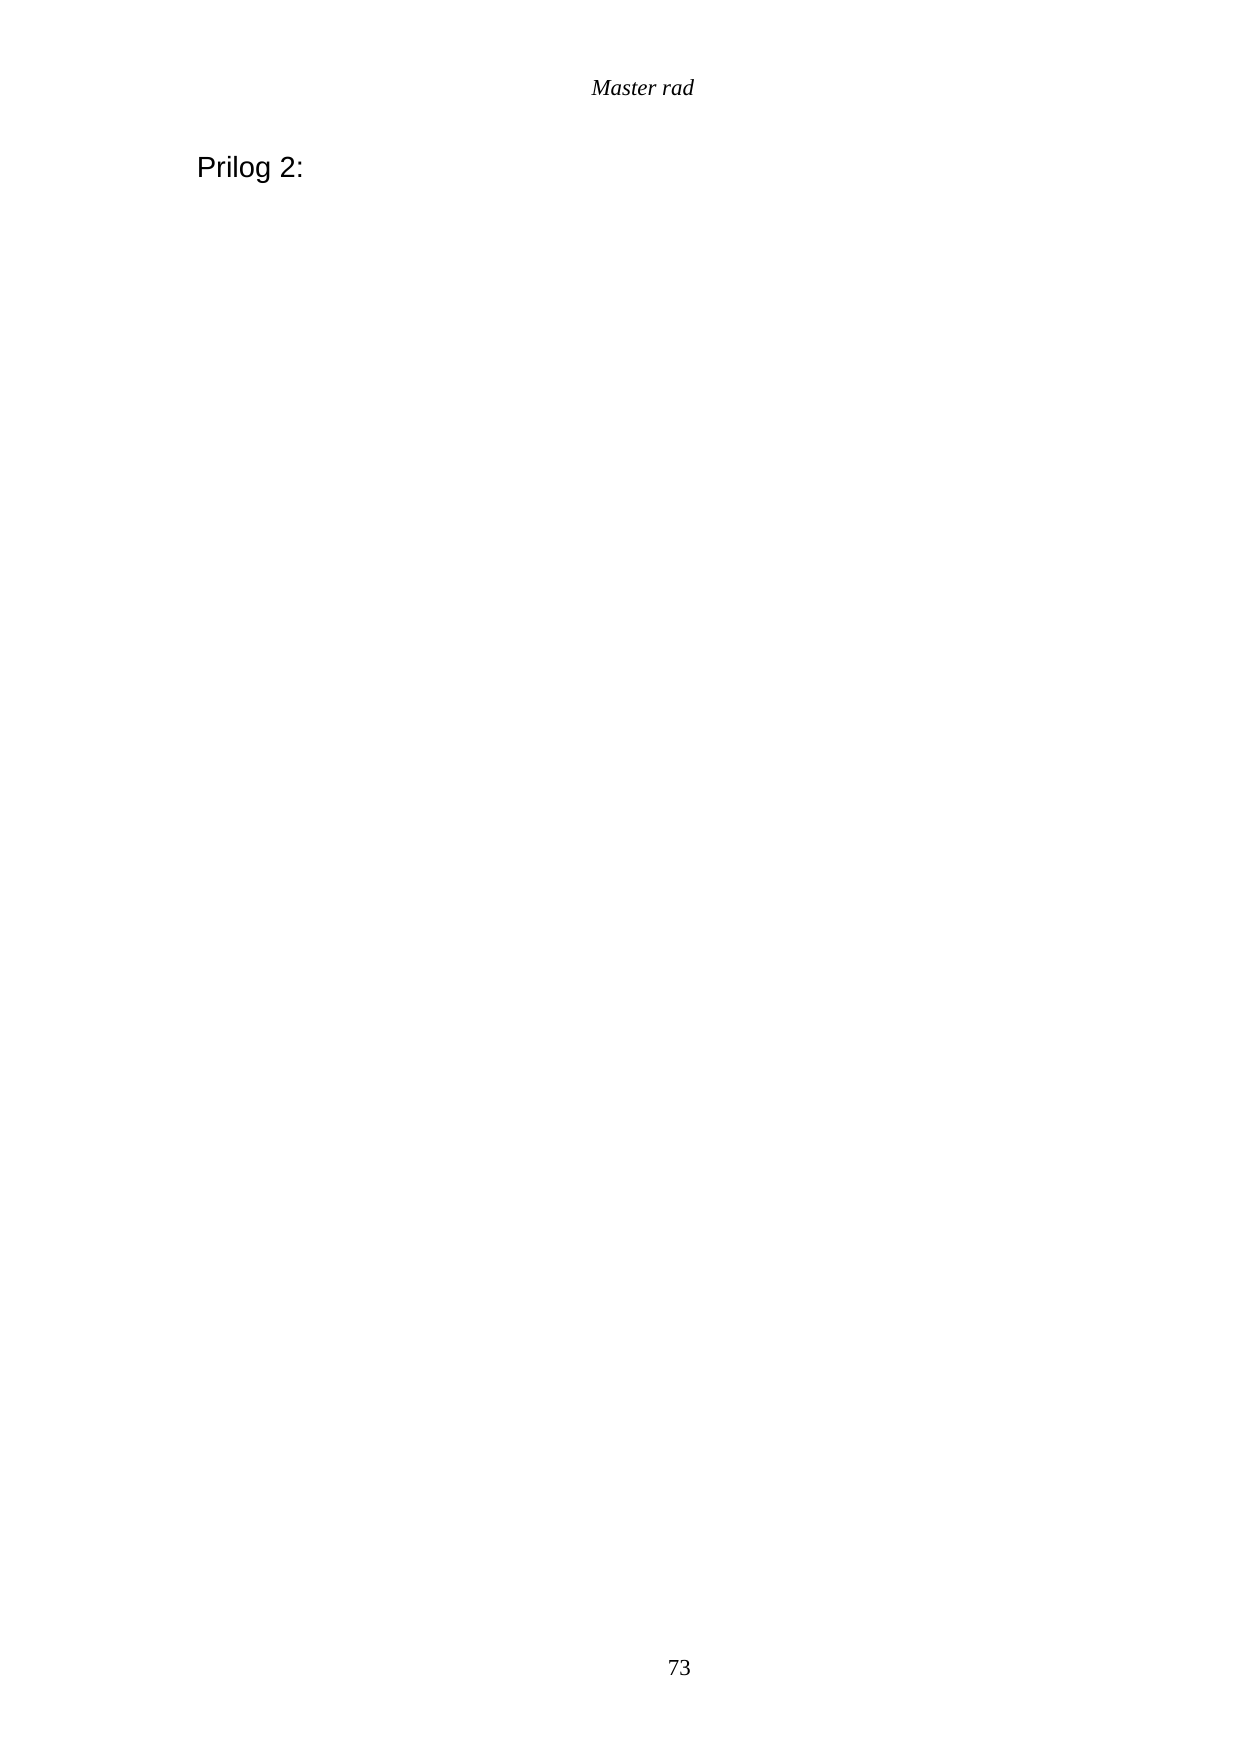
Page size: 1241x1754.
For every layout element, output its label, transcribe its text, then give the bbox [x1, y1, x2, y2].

text Prilog 2: [159, 150, 1128, 183]
